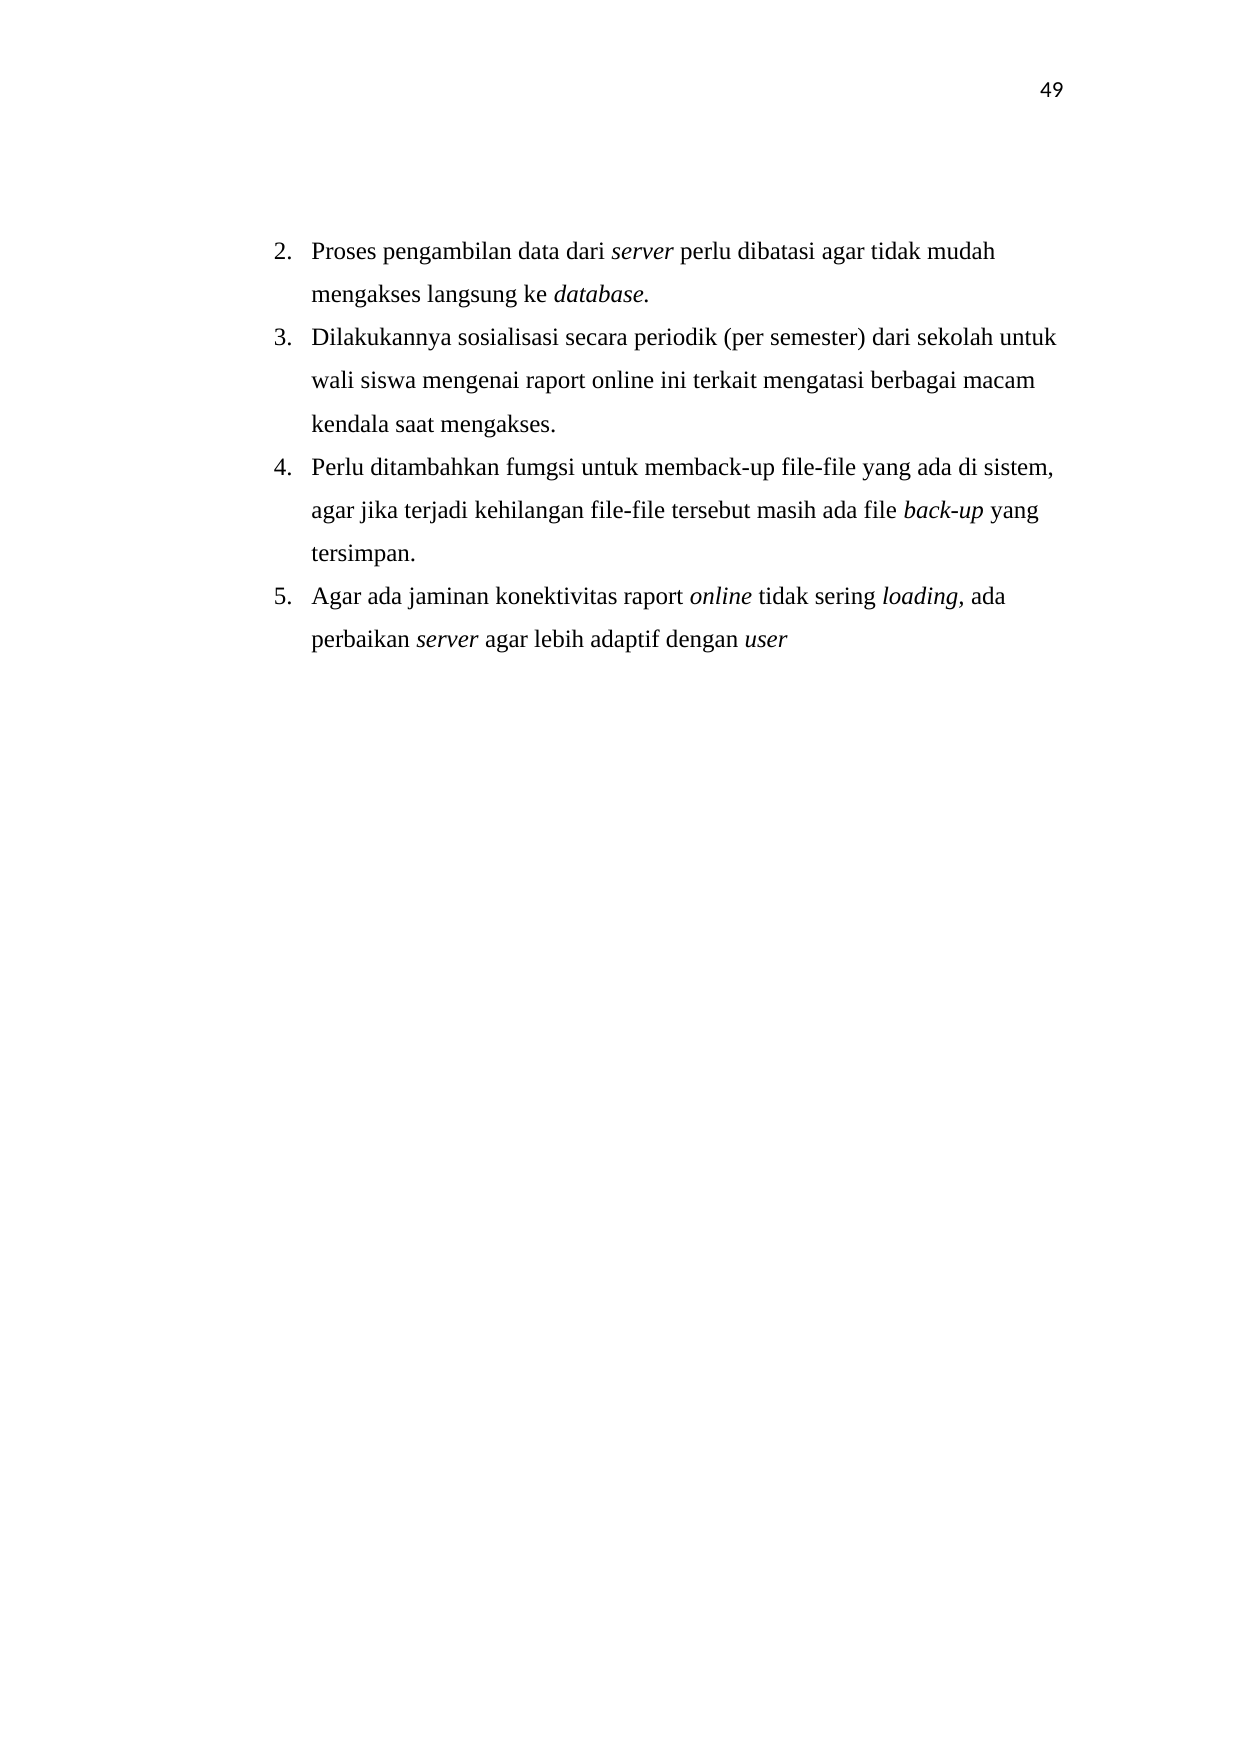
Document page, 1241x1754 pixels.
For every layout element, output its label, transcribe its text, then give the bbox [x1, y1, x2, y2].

list Perlu ditambahkan fumgsi untuk memback-up file-file yang ada di sistem, agar jika terjadi kehilangan file-file tersebut masih ada file back-up yang tersimpan. [274, 452, 1063, 567]
list Agar ada jaminan konektivitas raport online tidak sering loading, ada perbaikan server agar lebih adaptif dengan user [274, 581, 1063, 653]
list Proses pengambilan data dari server perlu dibatasi agar tidak mudah mengakses langsung ke database. [274, 236, 1063, 308]
list Dilakukannya sosialisasi secara periodik (per semester) dari sekolah untuk wali siswa mengenai raport online ini terkait mengatasi berbagai macam kendala saat mengakses. [274, 322, 1063, 437]
